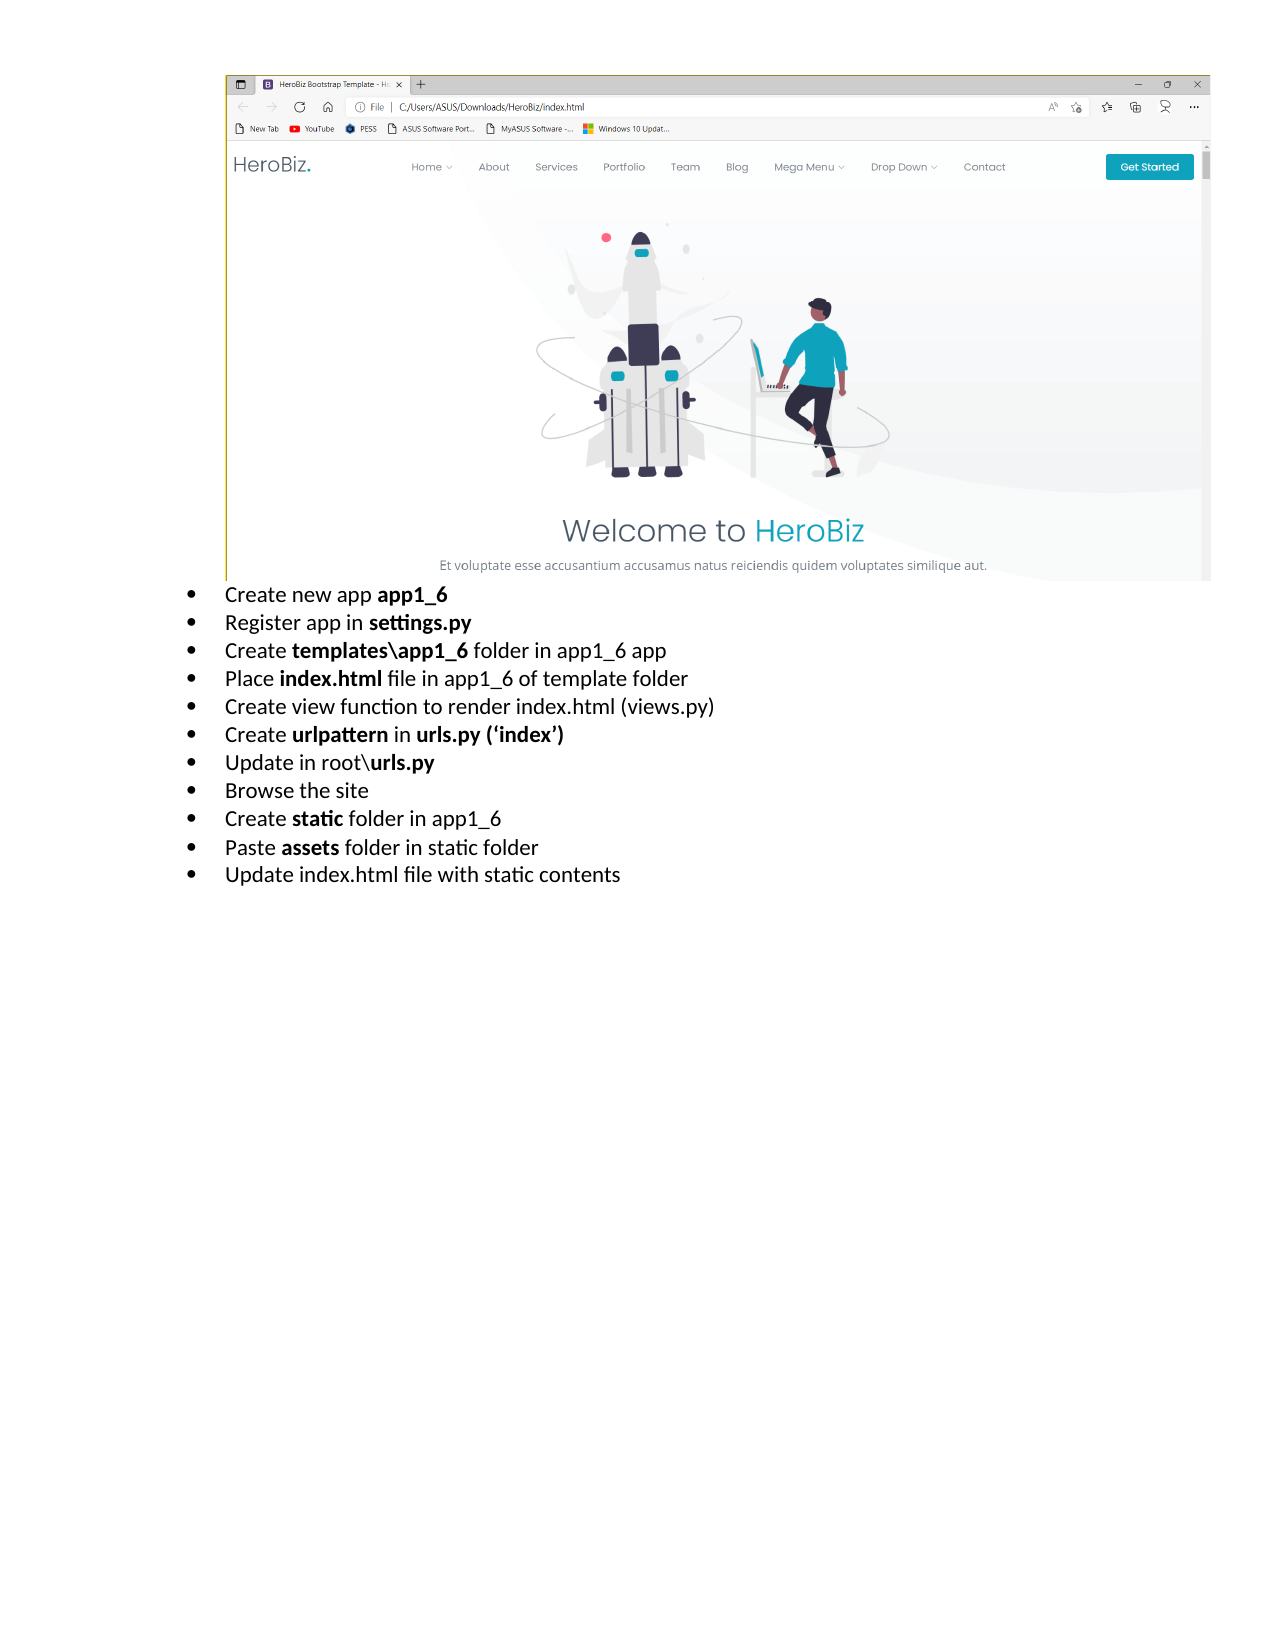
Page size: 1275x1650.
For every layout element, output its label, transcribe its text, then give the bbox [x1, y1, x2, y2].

list Create view function to render index.html (views.py) [187, 692, 1200, 721]
list Update index.html file with static contents [187, 861, 1200, 889]
list Update in root\urls.py [187, 748, 1200, 777]
list Place index.html file in app1_6 of template folder [187, 664, 1200, 692]
list Browse the site [187, 777, 1200, 804]
list Paste assets folder in static folder [187, 833, 1200, 861]
list Register app in settings.py [187, 608, 1200, 636]
list Create urlpattern in urls.py (‘index’) [187, 721, 1200, 748]
list Create new app app1_6 [187, 580, 1200, 608]
picture [225, 75, 1211, 581]
list Create static folder in app1_6 [187, 804, 1200, 833]
list Create templates\app1_6 folder in app1_6 app [187, 636, 1200, 664]
